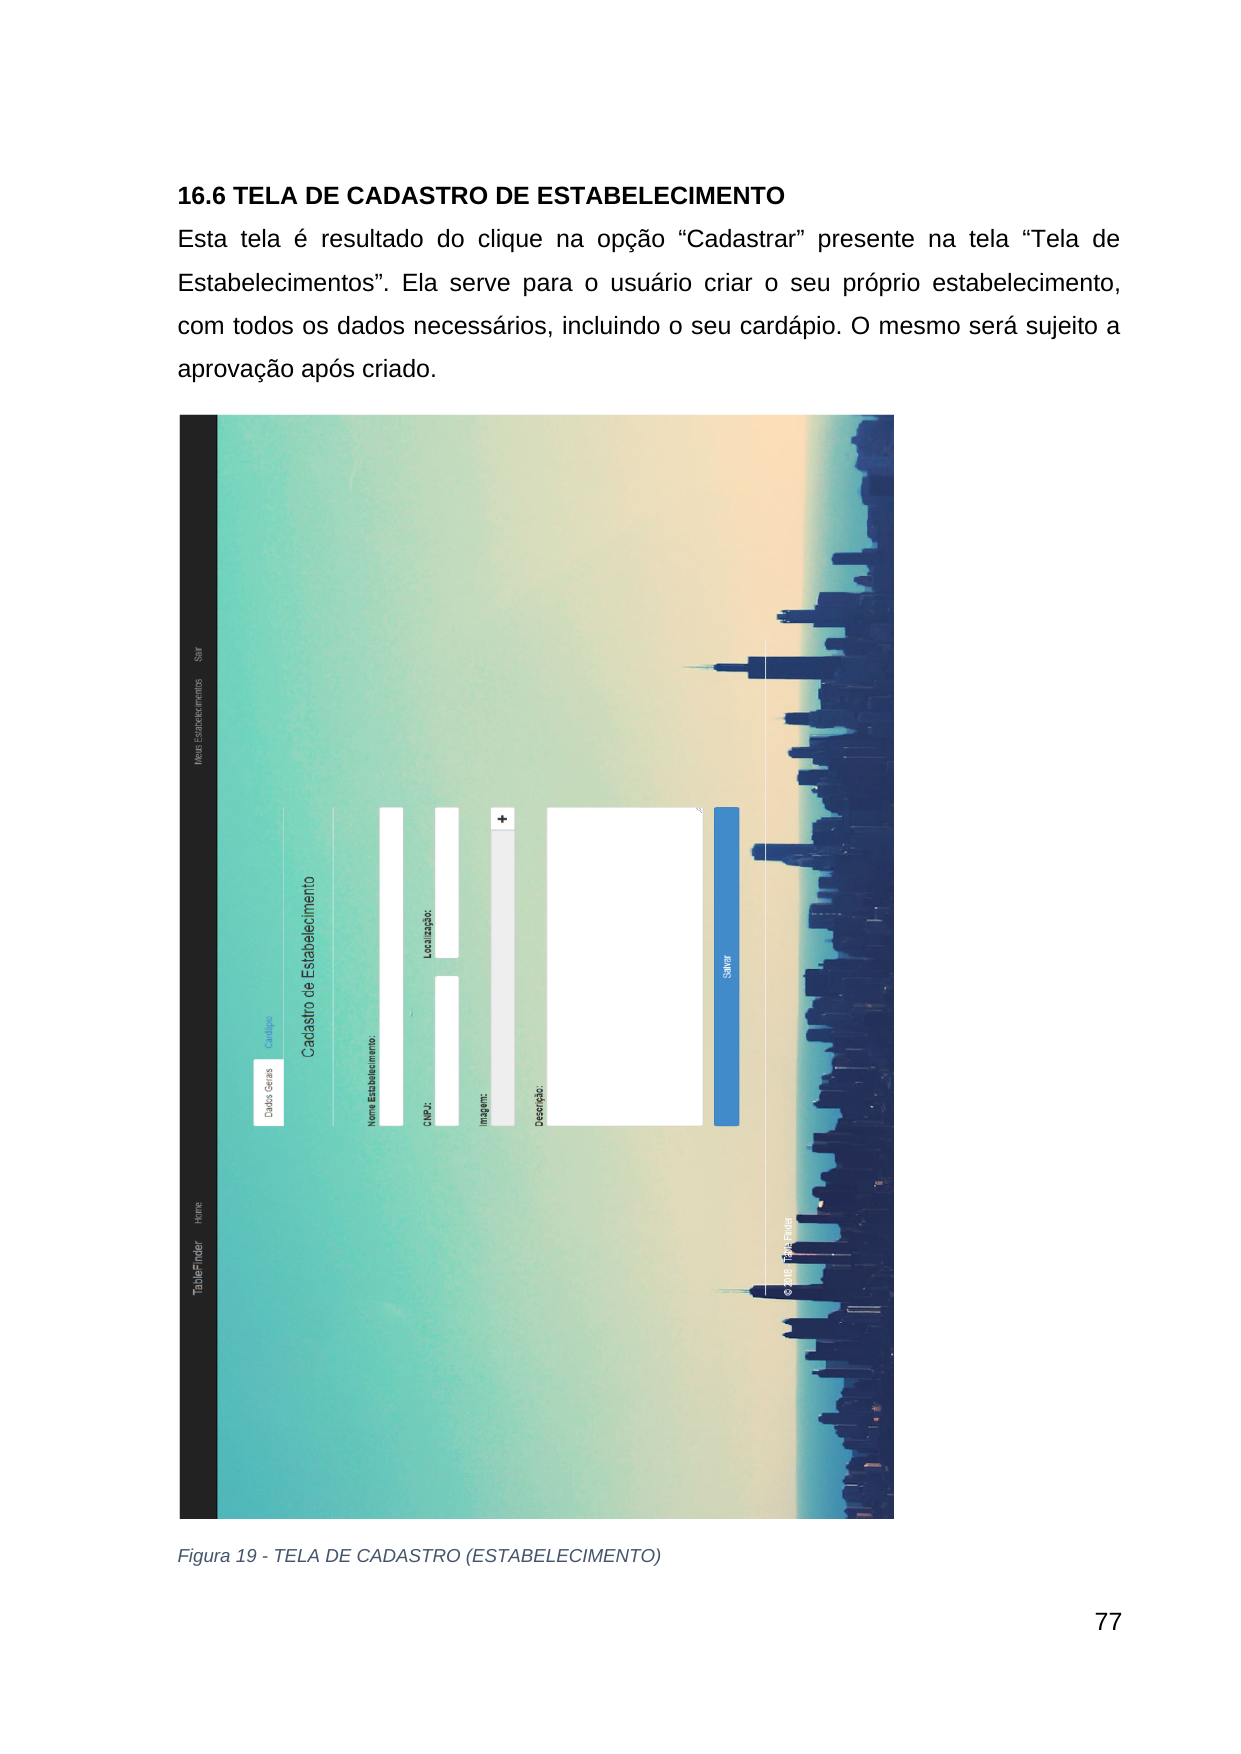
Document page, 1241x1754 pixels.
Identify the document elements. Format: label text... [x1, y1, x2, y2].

picture [180, 416, 893, 1518]
subtitle 16.6 TELA DE CADASTRO DE ESTABELECIMENTO [177, 181, 1122, 210]
text Figura 19 - TELA DE CADASTRO (ESTABELECIMENTO) [177, 1545, 1122, 1567]
text Esta tela é resultado do clique na opção “Cadastrar” presente na tela “Tela de Estabelecimentos”. Ela serve para o usuário criar o seu próprio estabelecimento, com todos os dados necessários, incluindo o seu cardápio. O mesmo será sujeito a aprovação após criado. [177, 224, 1122, 383]
